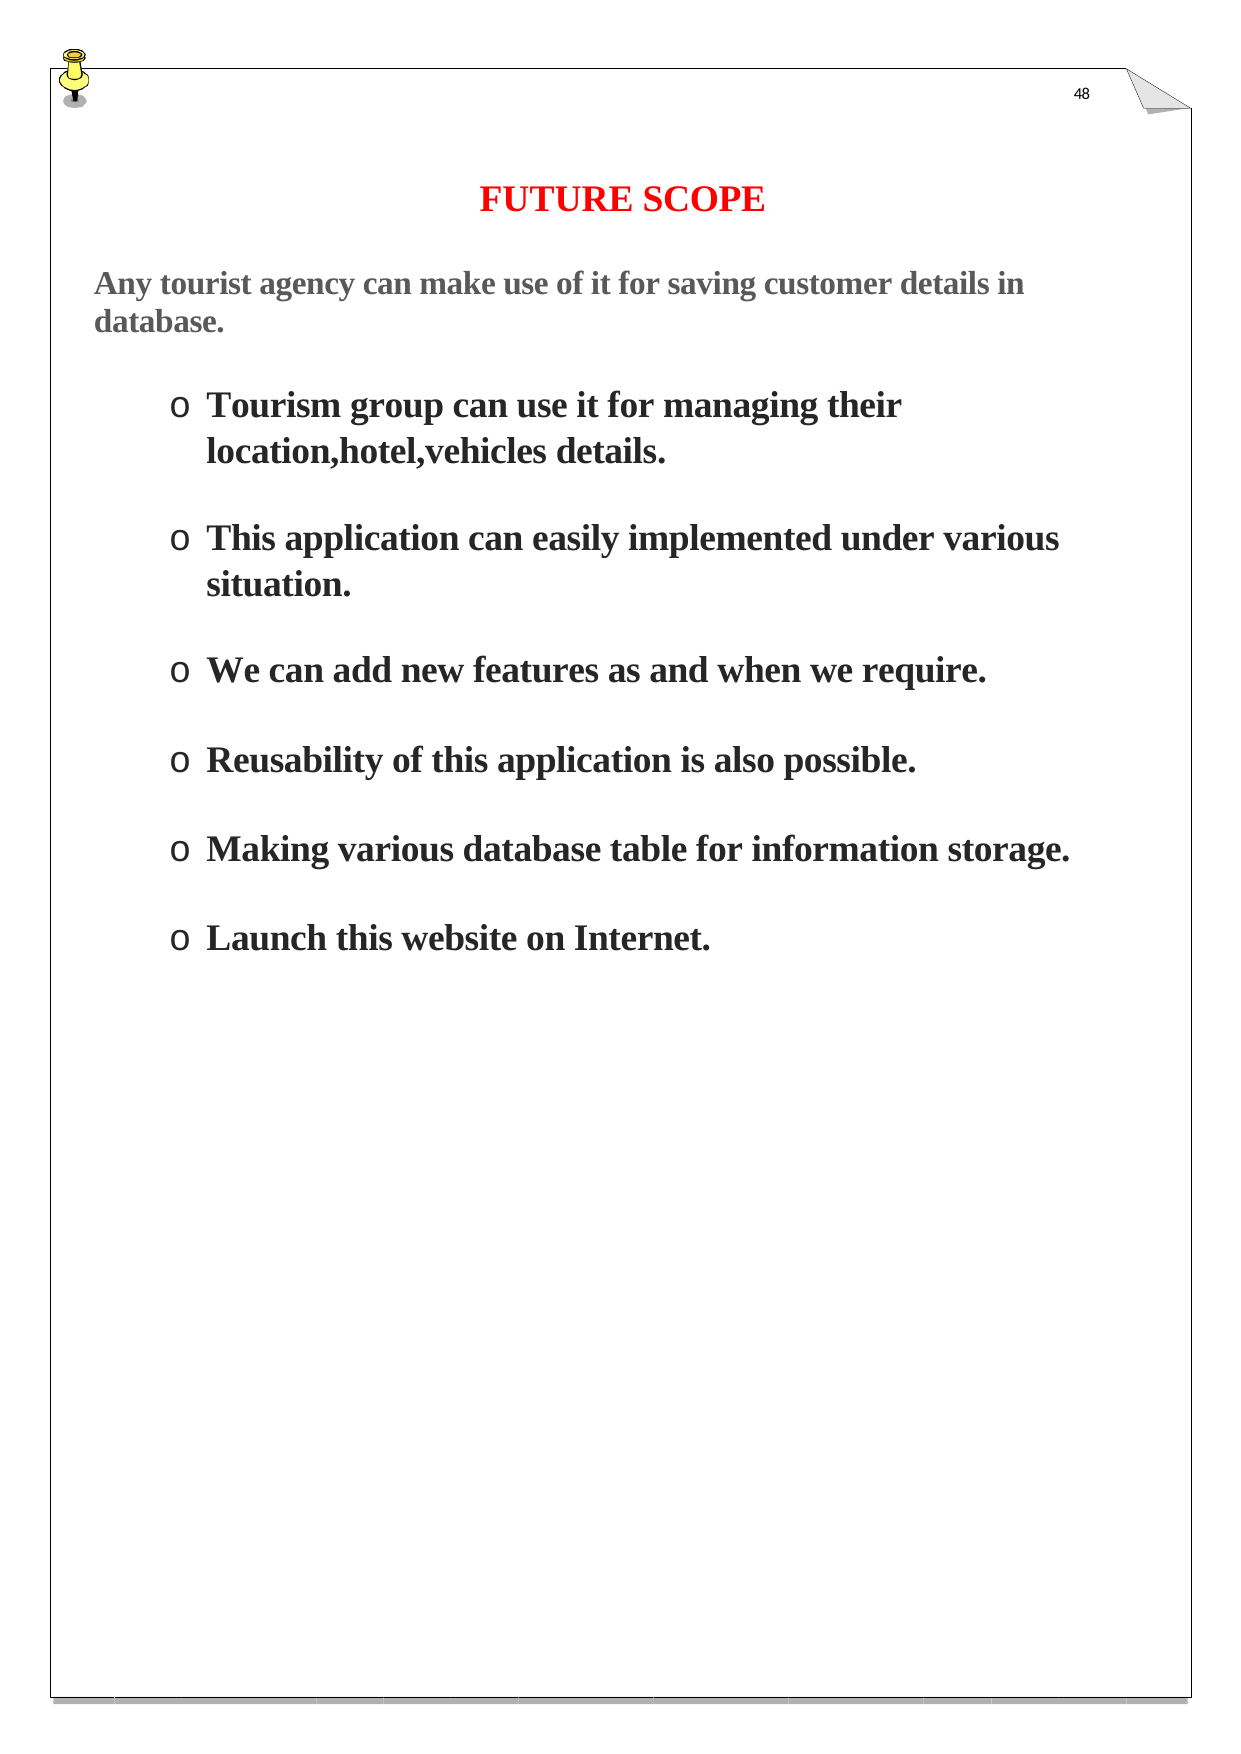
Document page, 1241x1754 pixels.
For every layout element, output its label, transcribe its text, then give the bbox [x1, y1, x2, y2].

subtitle Launch this website on Internet. [169, 916, 1087, 962]
picture [59, 49, 89, 108]
subtitle Making various database table for information storage. [169, 826, 1087, 873]
subtitle Tourism group can use it for managing their location,hotel,vehicles details. [169, 383, 1087, 472]
subtitle Any tourist agency can make use of it for saving customer details in database. [94, 263, 1087, 339]
subtitle FUTURE SCOPE [158, 177, 1087, 220]
subtitle Reusability of this application is also possible. [169, 737, 1087, 783]
subtitle We can add new features as and when we require. [169, 648, 1087, 694]
subtitle This application can easily implemented under various situation. [169, 515, 1087, 604]
